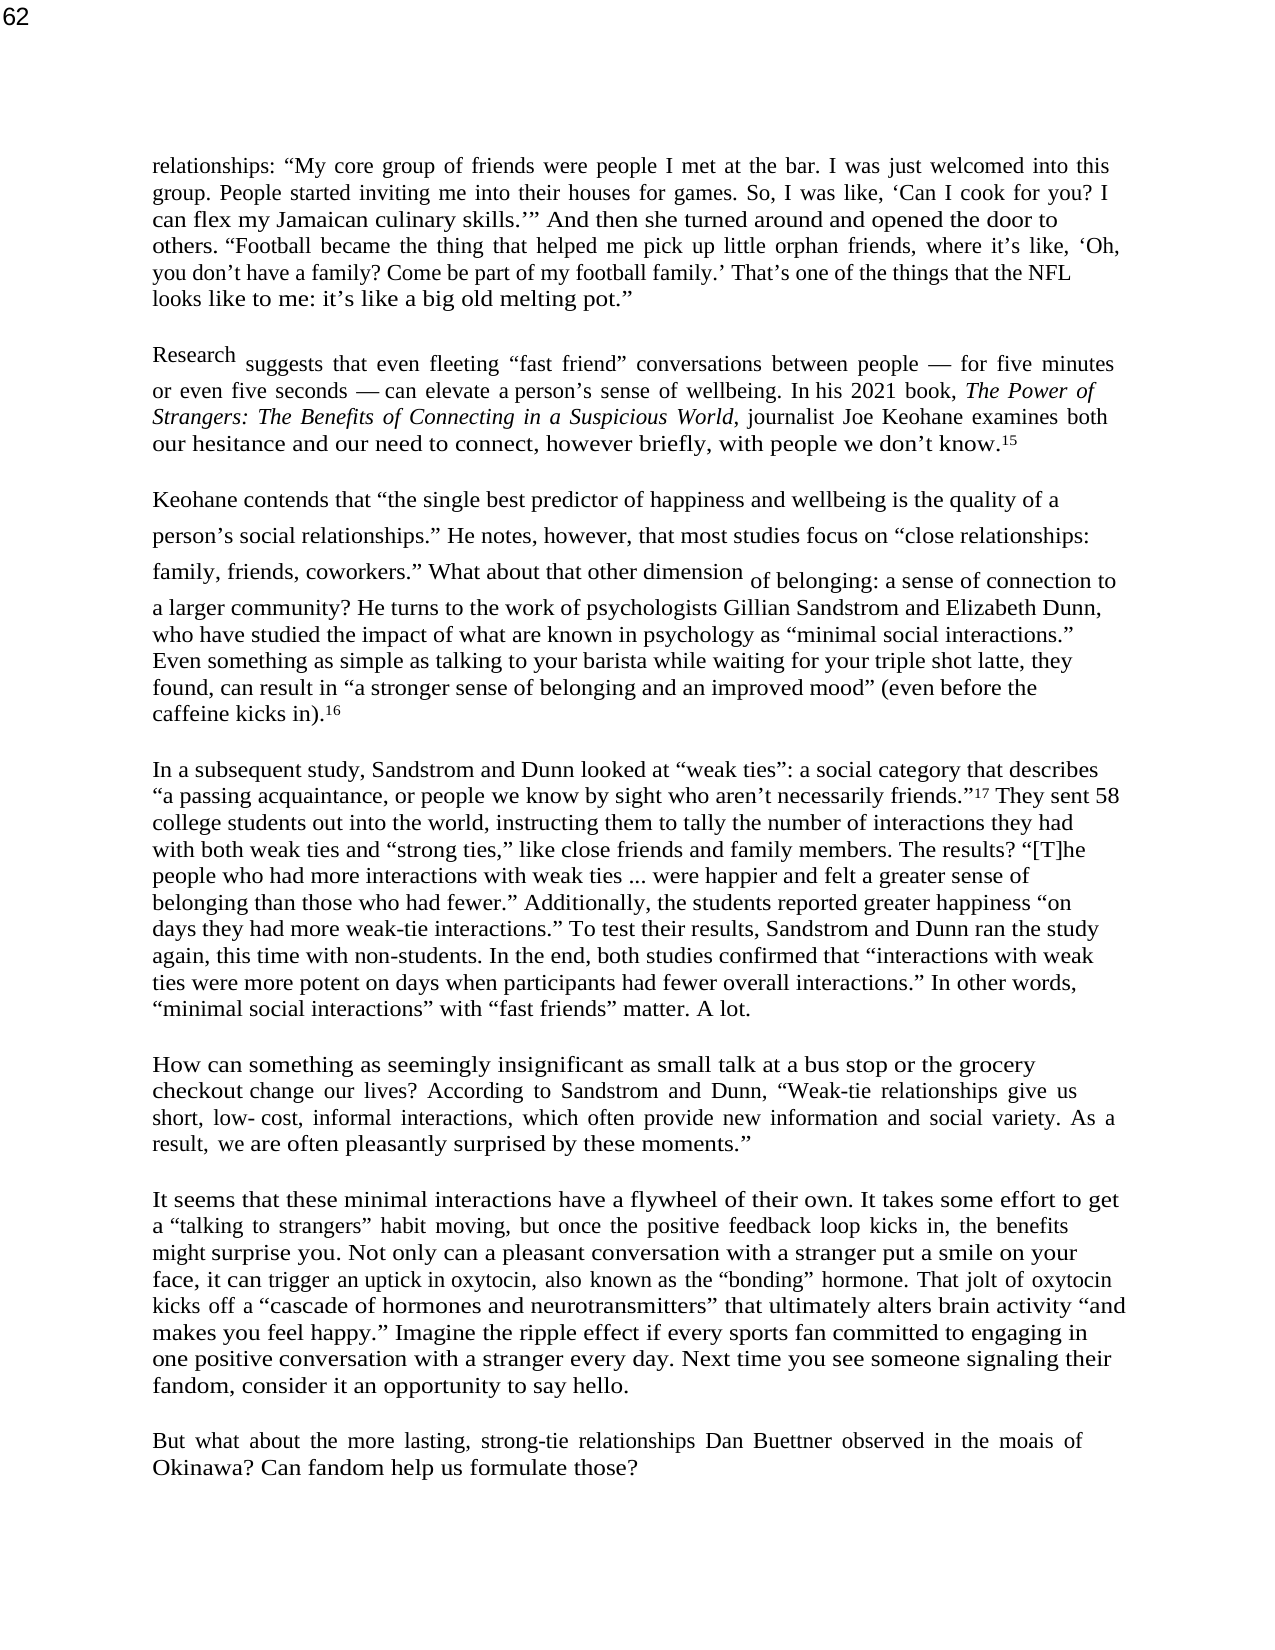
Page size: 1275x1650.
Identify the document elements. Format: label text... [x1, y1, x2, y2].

text It seems that these minimal interactions have a flywheel of their own. It takes some effort to get a “talking to strangers” habit moving, but once the positive feedback loop kicks in, the benefits might surprise you. Not only can a pleasant conversation with a stranger put a smile on your face, it can trigger an uptick in oxytocin, also known as the “bonding” hormone. That jolt of oxytocin kicks off a “cascade of hormones and neurotransmitters” that ultimately alters brain activity “and makes you feel happy.” Imagine the ripple effect if every sports fan committed to engaging in one positive conversation with a stranger every day. Next time you see someone signaling their fandom, consider it an opportunity to say hello. [152, 1186, 1127, 1398]
text But what about the more lasting, strong-tie relationships Dan Buettner observed in the moais of Okinawa? Can fandom help us formulate those? [152, 1427, 1162, 1480]
text In a subsequent study, Sandstrom and Dunn looked at “weak ties”: a social category that describes “a passing acquaintance, or people we know by sight who aren’t necessarily friends.”17 They sent 58 college students out into the world, instructing them to tally the number of interactions they had with both weak ties and “strong ties,” like close friends and family members. The results? “[T]he people who had more interactions with weak ties ... were happier and felt a greater sense of belonging than those who had fewer.” Additionally, the students reported greater happiness “on days they had more weak-tie interactions.” To test their results, Sandstrom and Dunn ran the study again, this time with non-students. In the end, both studies confirmed that “interactions with weak ties were more potent on days when participants had fewer overall interactions.” In other words, “minimal social interactions” with “fast friends” matter. A lot. [152, 756, 1121, 1021]
text relationships: “My core group of friends were people I met at the bar. I was just welcomed into this group. People started inviting me into their houses for games. So, I was like, ‘Can I cook for you? I can flex my Jamaican culinary skills.’” And then she turned around and opened the door to others. “Football became the thing that helped me pick up little orphan friends, where it’s like, ‘Oh, you don’t have a family? Come be part of my football family.’ That’s one of the things that the NFL looks like to me: it’s like a big old melting pot.” [152, 153, 1122, 312]
text Research suggests that even fleeting “fast friend” conversations between people — for five minutes or even five seconds — can elevate a person’s sense of wellbeing. In his 2021 book, The Power of Strangers: The Benefits of Connecting in a Suspicious World, journalist Joe Keohane examines both our hesitance and our need to connect, however briefly, with people we don’t know.15 [152, 341, 1127, 456]
text How can something as seemingly insignificant as small talk at a bus stop or the grocery checkout change our lives? According to Sandstrom and Dunn, “Weak-tie relationships give us short, low- cost, informal interactions, which often provide new information and social variety. As a result, we are often pleasantly surprised by these moments.” [152, 1051, 1127, 1157]
text Keohane contends that “the single best predictor of happiness and wellbeing is the quality of a person’s social relationships.” He notes, however, that most studies focus on “close relationships: family, friends, coworkers.” What about that other dimension of belonging: a sense of connection to a larger community? He turns to the work of psychologists Gillian Sandstrom and Elizabeth Dunn, who have studied the impact of what are known in psychology as “minimal social interactions.” Even something as simple as talking to your barista while waiting for your triple shot latte, they found, can result in “a stronger sense of belonging and an improved mood” (even before the caffeine kicks in).16 [152, 486, 1118, 727]
